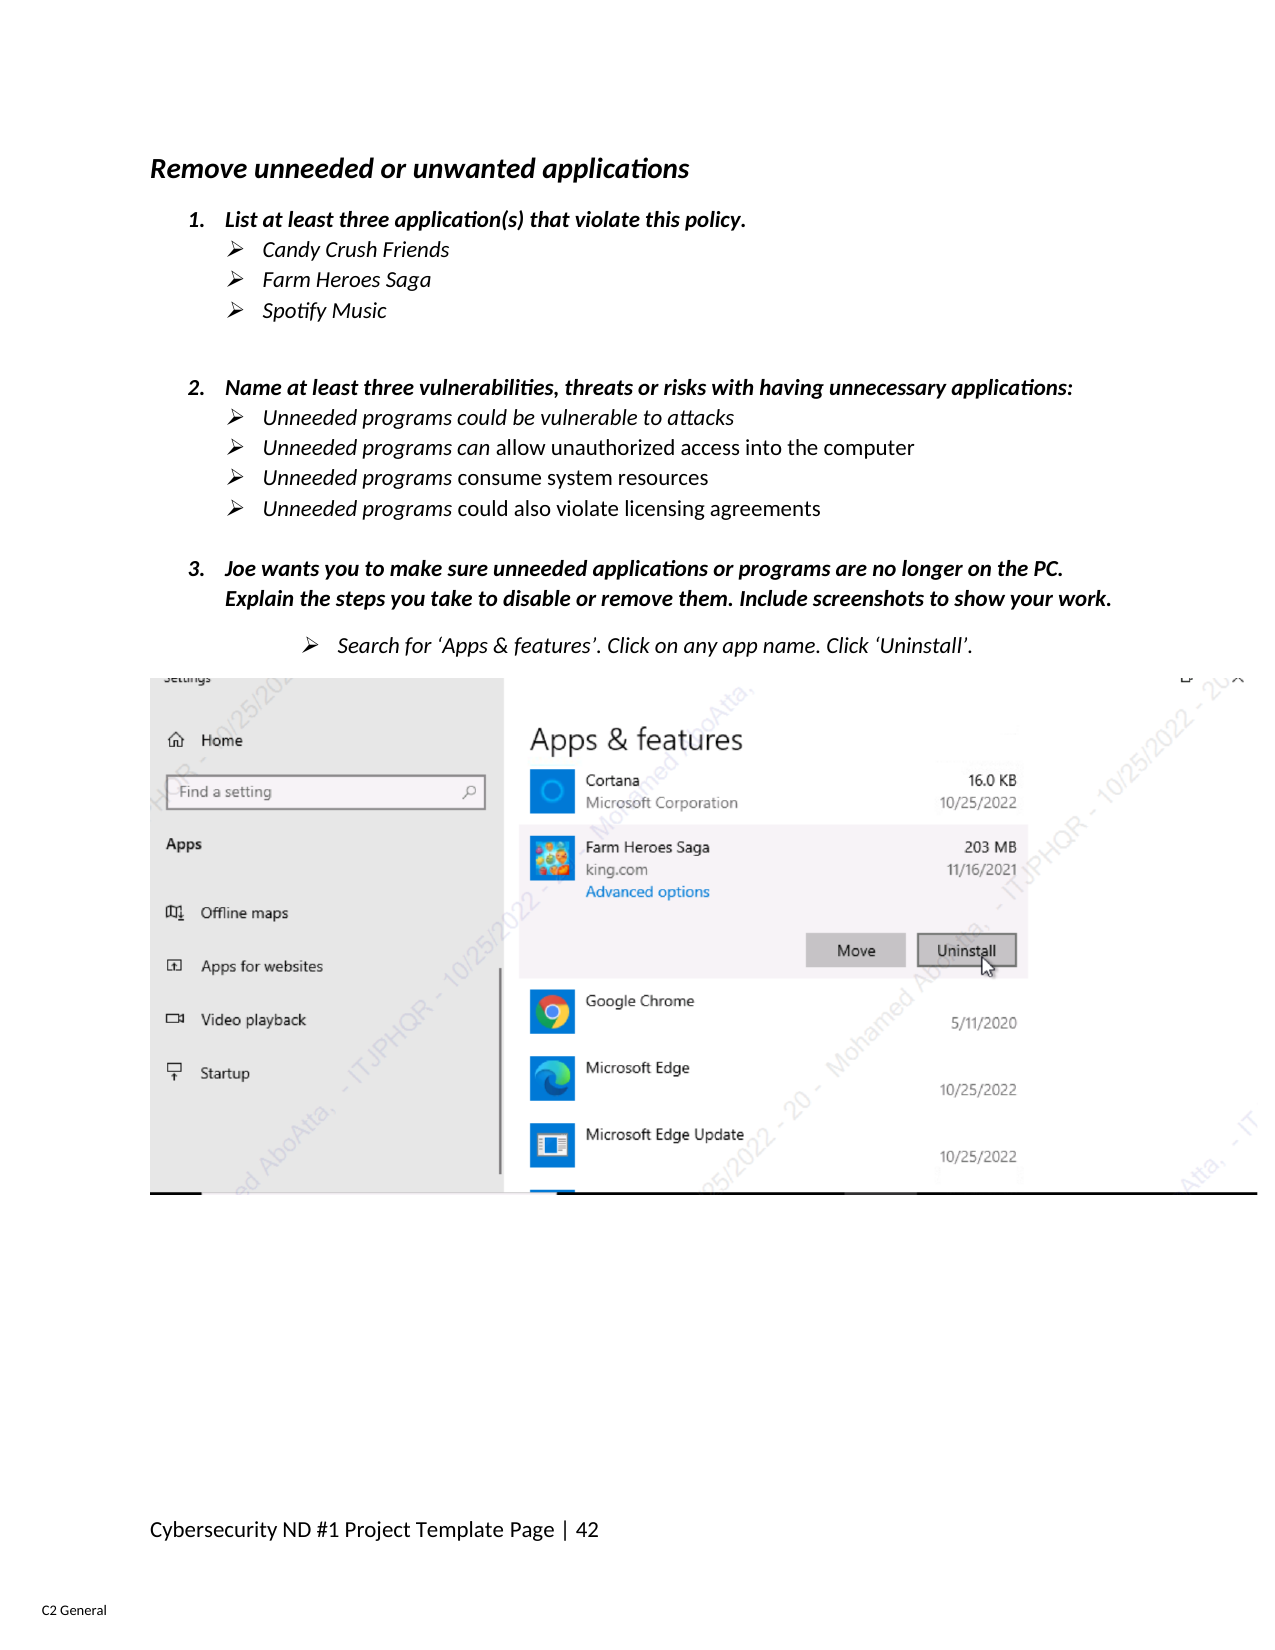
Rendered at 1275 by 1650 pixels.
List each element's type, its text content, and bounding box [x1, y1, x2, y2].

list List at least three application(s) that violate this policy. [187, 205, 1125, 233]
list Joe wants you to make sure unneeded applications or programs are no longer on the PC. Explain the steps you take to disable or remove them. Include screenshots to show your work. [187, 554, 1125, 612]
list Search for ‘Apps & features’. Click on any app name. Click ‘Uninstall’. [300, 631, 1125, 659]
list Candy Crush Friends [225, 235, 1125, 263]
list Unneeded programs could also violate licensing agreements [225, 494, 1125, 522]
picture [150, 678, 1258, 1195]
list Spotify Music [225, 296, 1125, 324]
list Farm Heroes Saga [225, 266, 1125, 293]
list Unneeded programs can allow unauthorized access into the computer [225, 433, 1125, 461]
list Name at least three vulnerabilities, threats or risks with having unnecessary applications: [187, 373, 1125, 401]
text Remove unneeded or unwanted applications [150, 150, 1125, 186]
list Unneeded programs could be vulnerable to attacks [225, 403, 1125, 431]
list Unneeded programs consume system resources [225, 463, 1125, 491]
